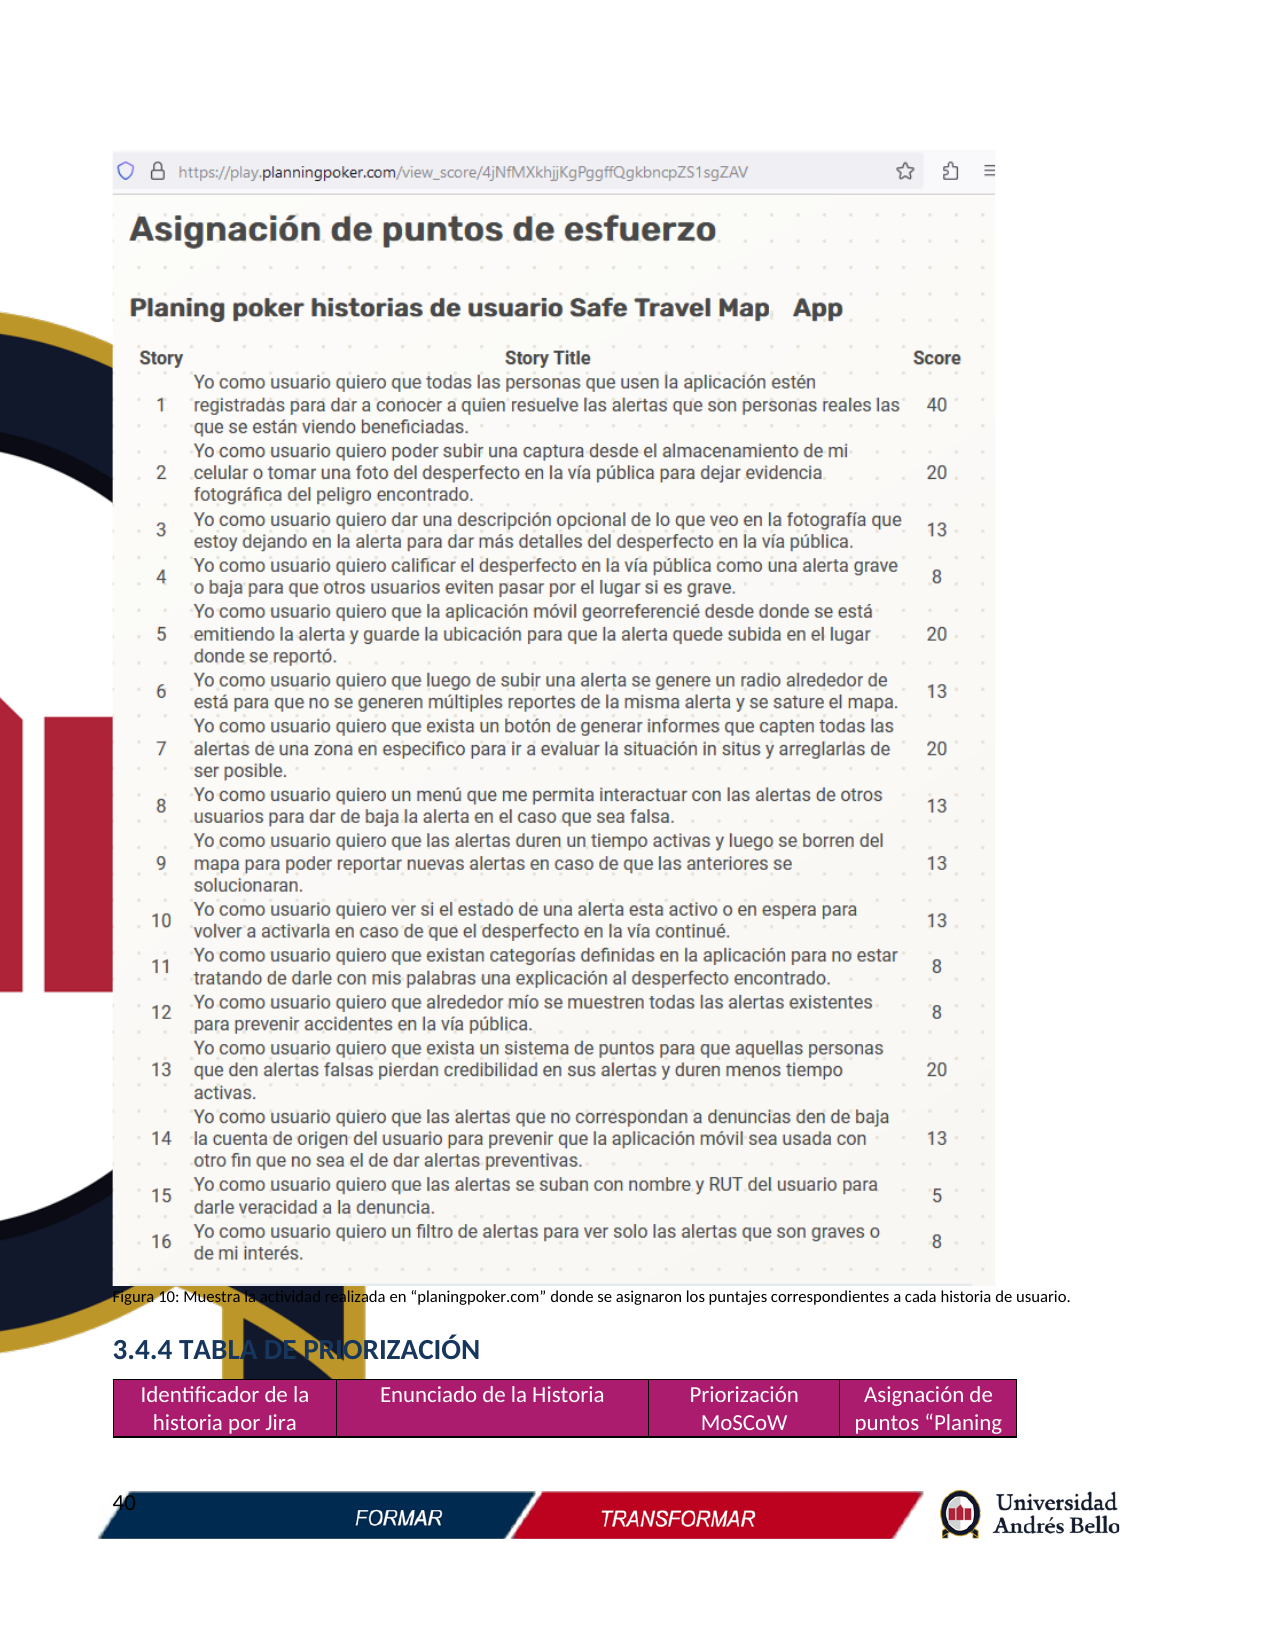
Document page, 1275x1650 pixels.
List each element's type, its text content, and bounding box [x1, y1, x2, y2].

picture [97, 1489, 1120, 1539]
table_header Enunciado de la Historia [337, 1380, 648, 1436]
subtitle 3.4.4 TABLA DE PRIORIZACIÓN [112, 1331, 1162, 1367]
text Figura 10: Muestra la actividad realizada en “planingpoker.com” donde se asignaron los puntajes correspondientes a cada historia de usuario. [112, 1286, 1162, 1306]
table_header Identificador de la historia por Jira [114, 1380, 336, 1436]
table_header Priorización MoSCoW [649, 1380, 839, 1436]
picture [0, 150, 996, 1423]
table_header Asignación de puntos “Planing Poker” [840, 1380, 1016, 1436]
